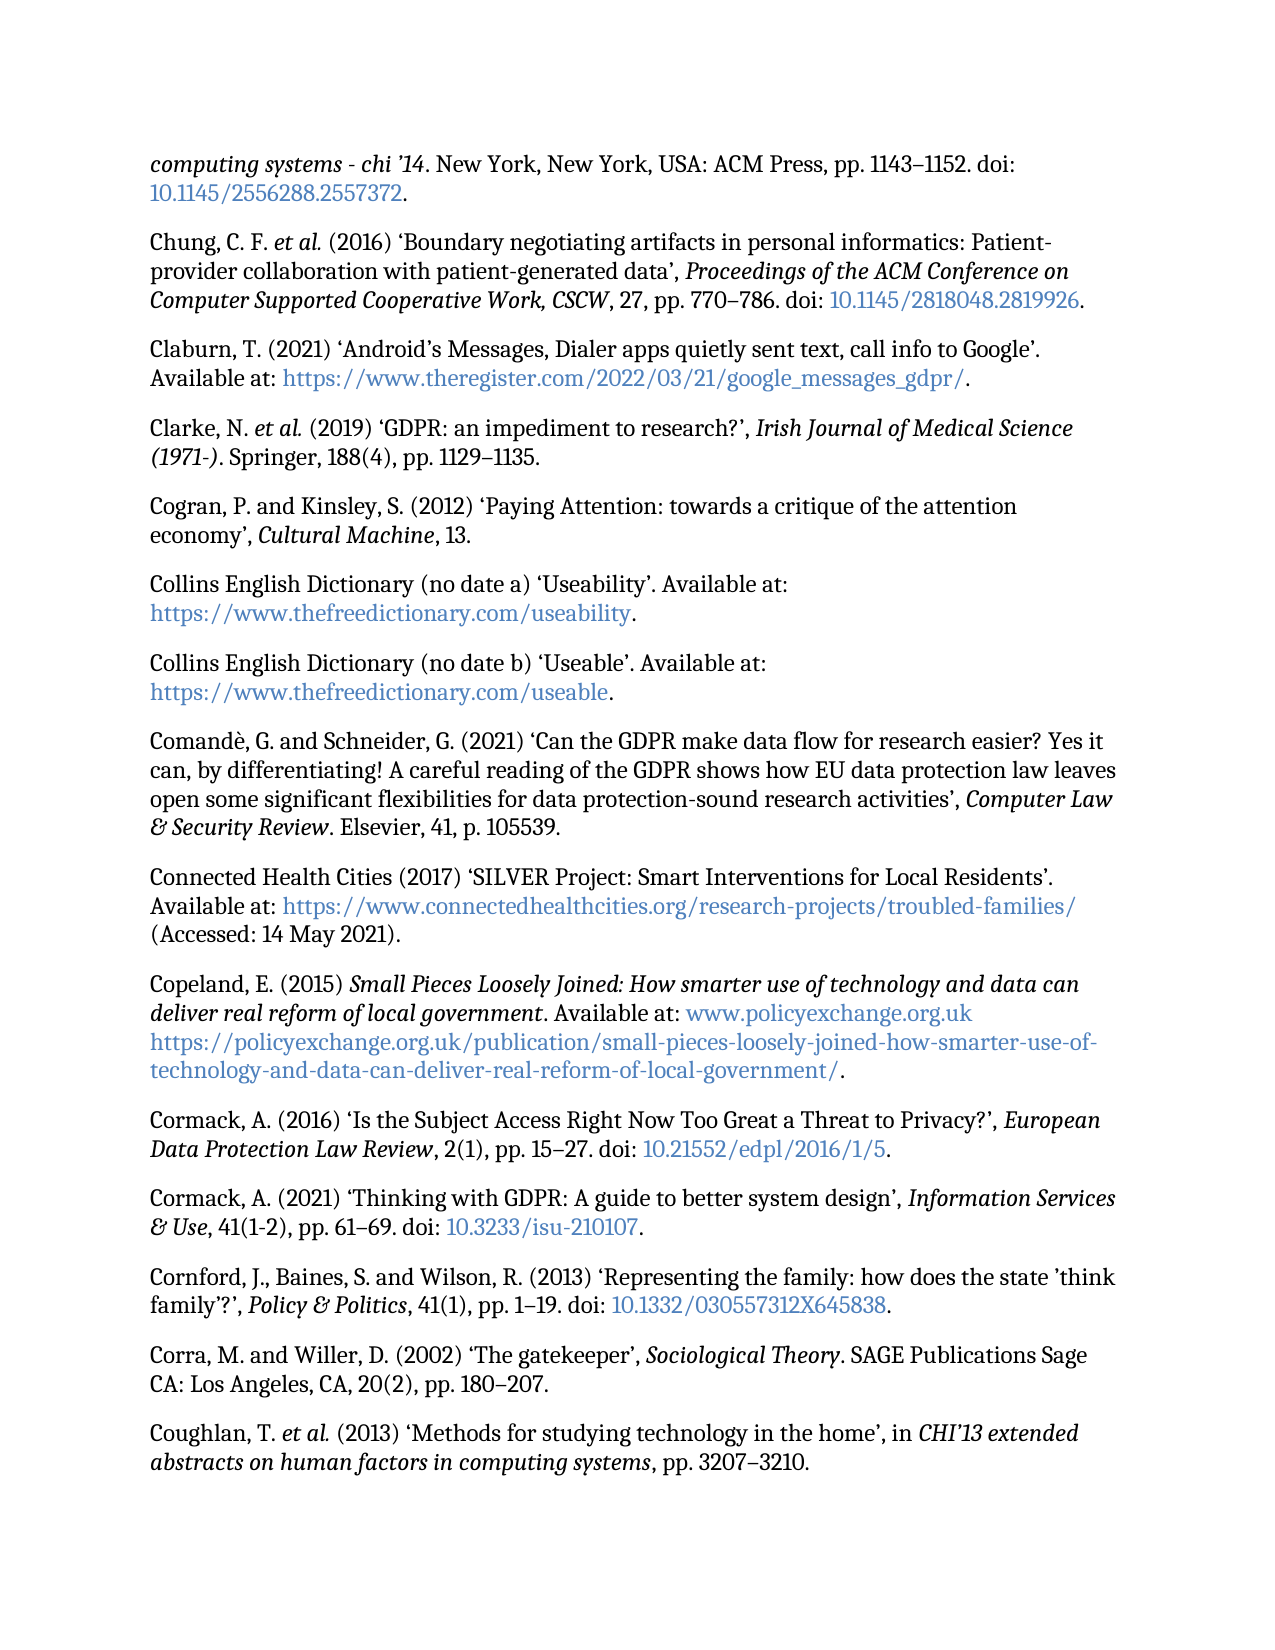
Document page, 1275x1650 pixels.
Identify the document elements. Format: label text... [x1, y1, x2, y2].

text Corra, M. and Willer, D. (2002) ‘The gatekeeper’, Sociological Theory. SAGE Publications Sage CA: Los Angeles, CA, 20(2), pp. 180–207. [150, 1341, 1125, 1398]
text Coughlan, T. et al. (2013) ‘Methods for studying technology in the home’, in CHI’13 extended abstracts on human factors in computing systems, pp. 3207–3210. [150, 1419, 1125, 1477]
text Cormack, A. (2021) ‘Thinking with GDPR: A guide to better system design’, Information Services & Use, 41(1-2), pp. 61–69. doi: 10.3233/isu-210107. [150, 1184, 1125, 1242]
text Cogran, P. and Kinsley, S. (2012) ‘Paying Attention: towards a critique of the attention economy’, Cultural Machine, 13. [150, 492, 1125, 549]
text Collins English Dictionary (no date b) ‘Useable’. Available at: https://www.thefreedictionary.com/useable. [150, 649, 1125, 706]
text Connected Health Cities (2017) ‘SILVER Project: Smart Interventions for Local Residents’. Available at: https://www.connectedhealthcities.org/research-projects/troubled-families/ (Accessed: 14 May 2021). [150, 863, 1125, 949]
text Claburn, T. (2021) ‘Android’s Messages, Dialer apps quietly sent text, call info to Google’. Available at: https://www.theregister.com/2022/03/21/google_messages_gdpr/. [150, 335, 1125, 393]
text Cormack, A. (2016) ‘Is the Subject Access Right Now Too Great a Threat to Privacy?’, European Data Protection Law Review, 2(1), pp. 15–27. doi: 10.21552/edpl/2016/1/5. [150, 1106, 1125, 1163]
text Clarke, N. et al. (2019) ‘GDPR: an impediment to research?’, Irish Journal of Medical Science (1971-). Springer, 188(4), pp. 1129–1135. [150, 414, 1125, 471]
text Comandè, G. and Schneider, G. (2021) ‘Can the GDPR make data flow for research easier? Yes it can, by differentiating! A careful reading of the GDPR shows how EU data protection law leaves open some significant flexibilities for data protection-sound research activities’, Computer Law & Security Review. Elsevier, 41, p. 105539. [150, 727, 1125, 842]
text Cornford, J., Baines, S. and Wilson, R. (2013) ‘Representing the family: how does the state ’think family’?’, Policy & Politics, 41(1), pp. 1–19. doi: 10.1332/030557312X645838. [150, 1262, 1125, 1320]
text Collins English Dictionary (no date a) ‘Useability’. Available at: https://www.thefreedictionary.com/useability. [150, 570, 1125, 628]
text Chung, C. F. et al. (2016) ‘Boundary negotiating artifacts in personal informatics: Patient-provider collaboration with patient-generated data’, Proceedings of the ACM Conference on Computer Supported Cooperative Work, CSCW, 27, pp. 770–786. doi: 10.1145/2818048.2819926. [150, 228, 1125, 314]
text Copeland, E. (2015) Small Pieces Loosely Joined: How smarter use of technology and data can deliver real reform of local government. Available at: www.policyexchange.org.uk https://policyexchange.org.uk/publication/small-pieces-loosely-joined-how-smarter-use-of-technology-and-data-can-deliver-real-reform-of-local-government/. [150, 970, 1125, 1085]
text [150, 150, 1125, 207]
